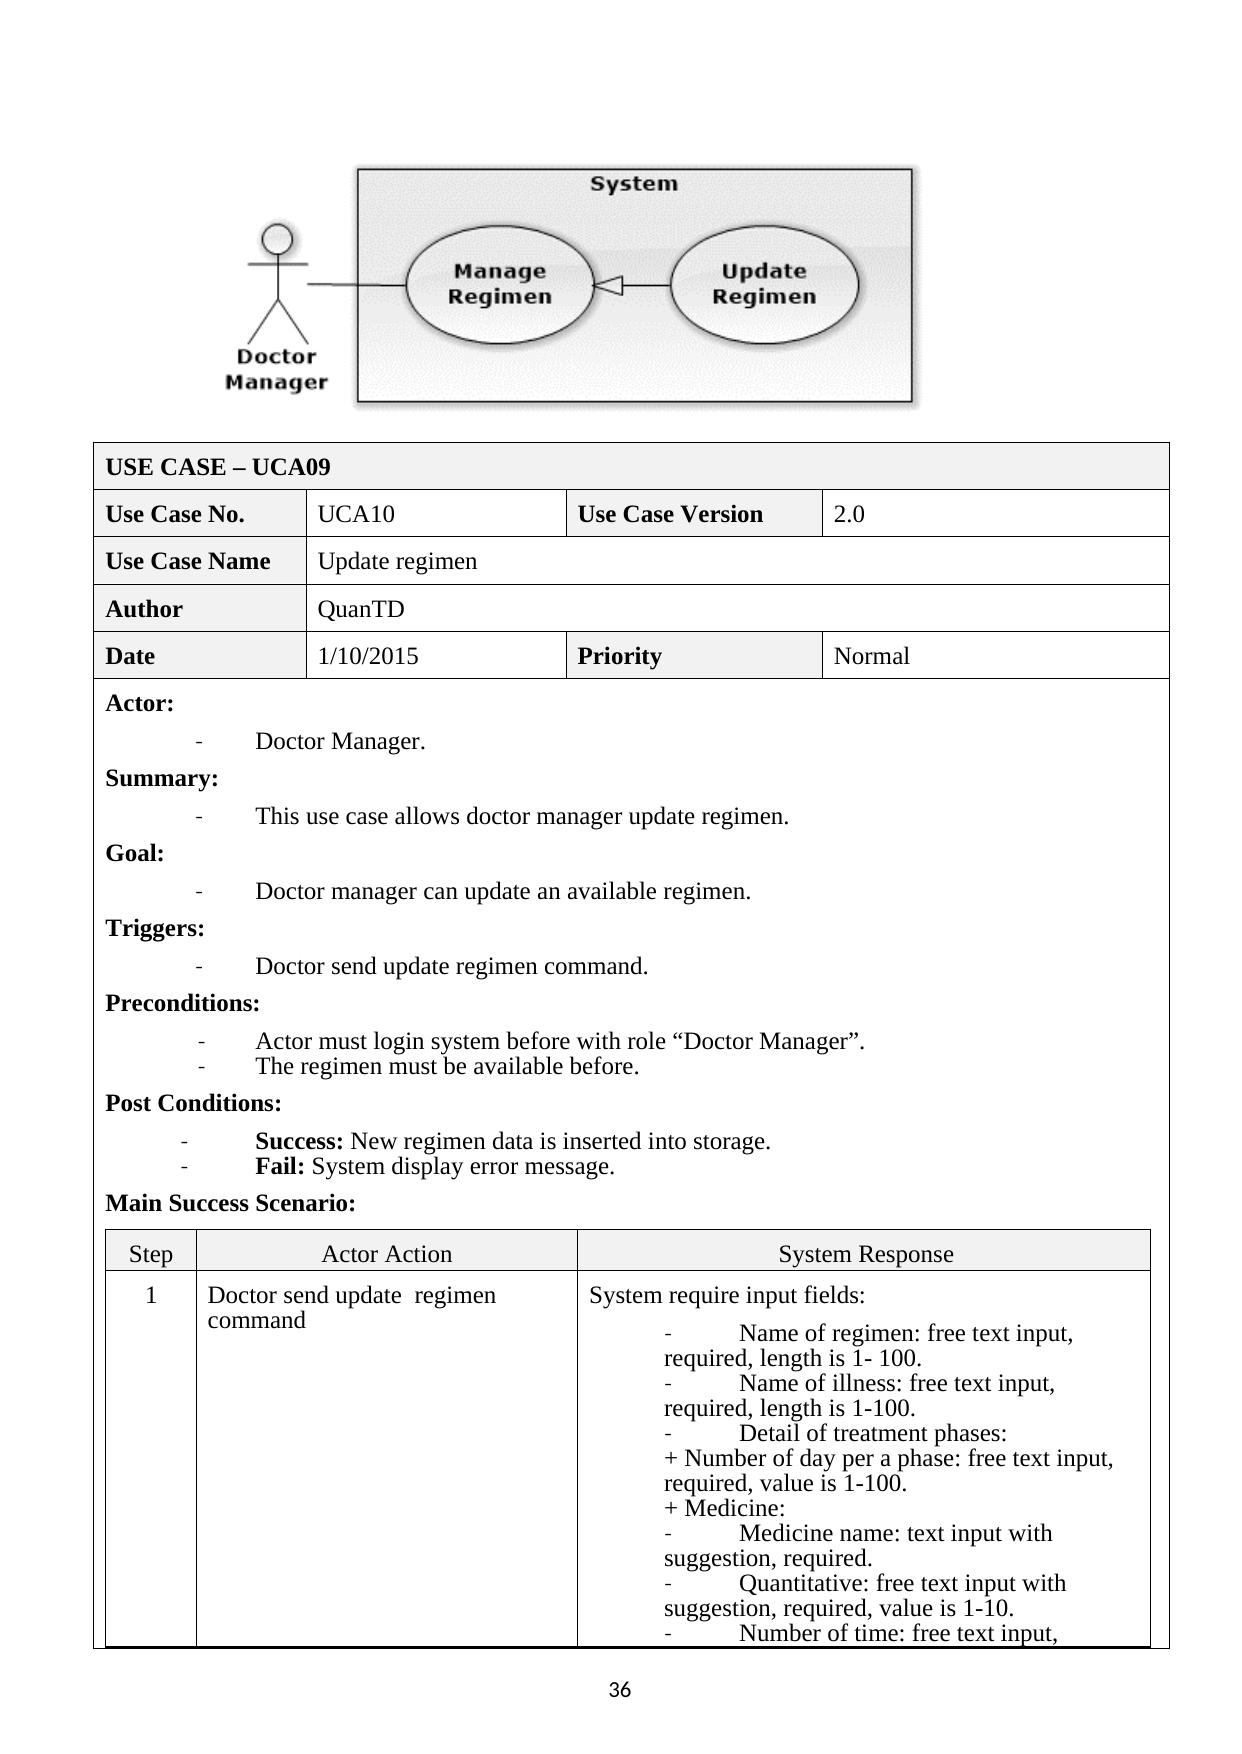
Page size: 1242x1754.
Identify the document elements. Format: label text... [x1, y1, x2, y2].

table_cell Author [94, 585, 306, 631]
table_cell UCA10 [307, 490, 566, 536]
table_cell QuanTD [307, 585, 1169, 631]
table_header USE CASE – UCA09 [94, 443, 1169, 489]
table_cell Normal [823, 632, 1169, 678]
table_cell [94, 679, 1169, 1647]
picture [215, 162, 952, 442]
table_cell Use Case No. [94, 490, 306, 536]
table_cell 1/10/2015 [307, 632, 566, 678]
table_cell Use Case Name [94, 537, 306, 583]
table_cell 2.0 [823, 490, 1169, 536]
table_cell Priority [567, 632, 822, 678]
table_cell Date [94, 632, 306, 678]
table_cell Update regimen [307, 537, 1169, 583]
table_cell Use Case Version [567, 490, 822, 536]
